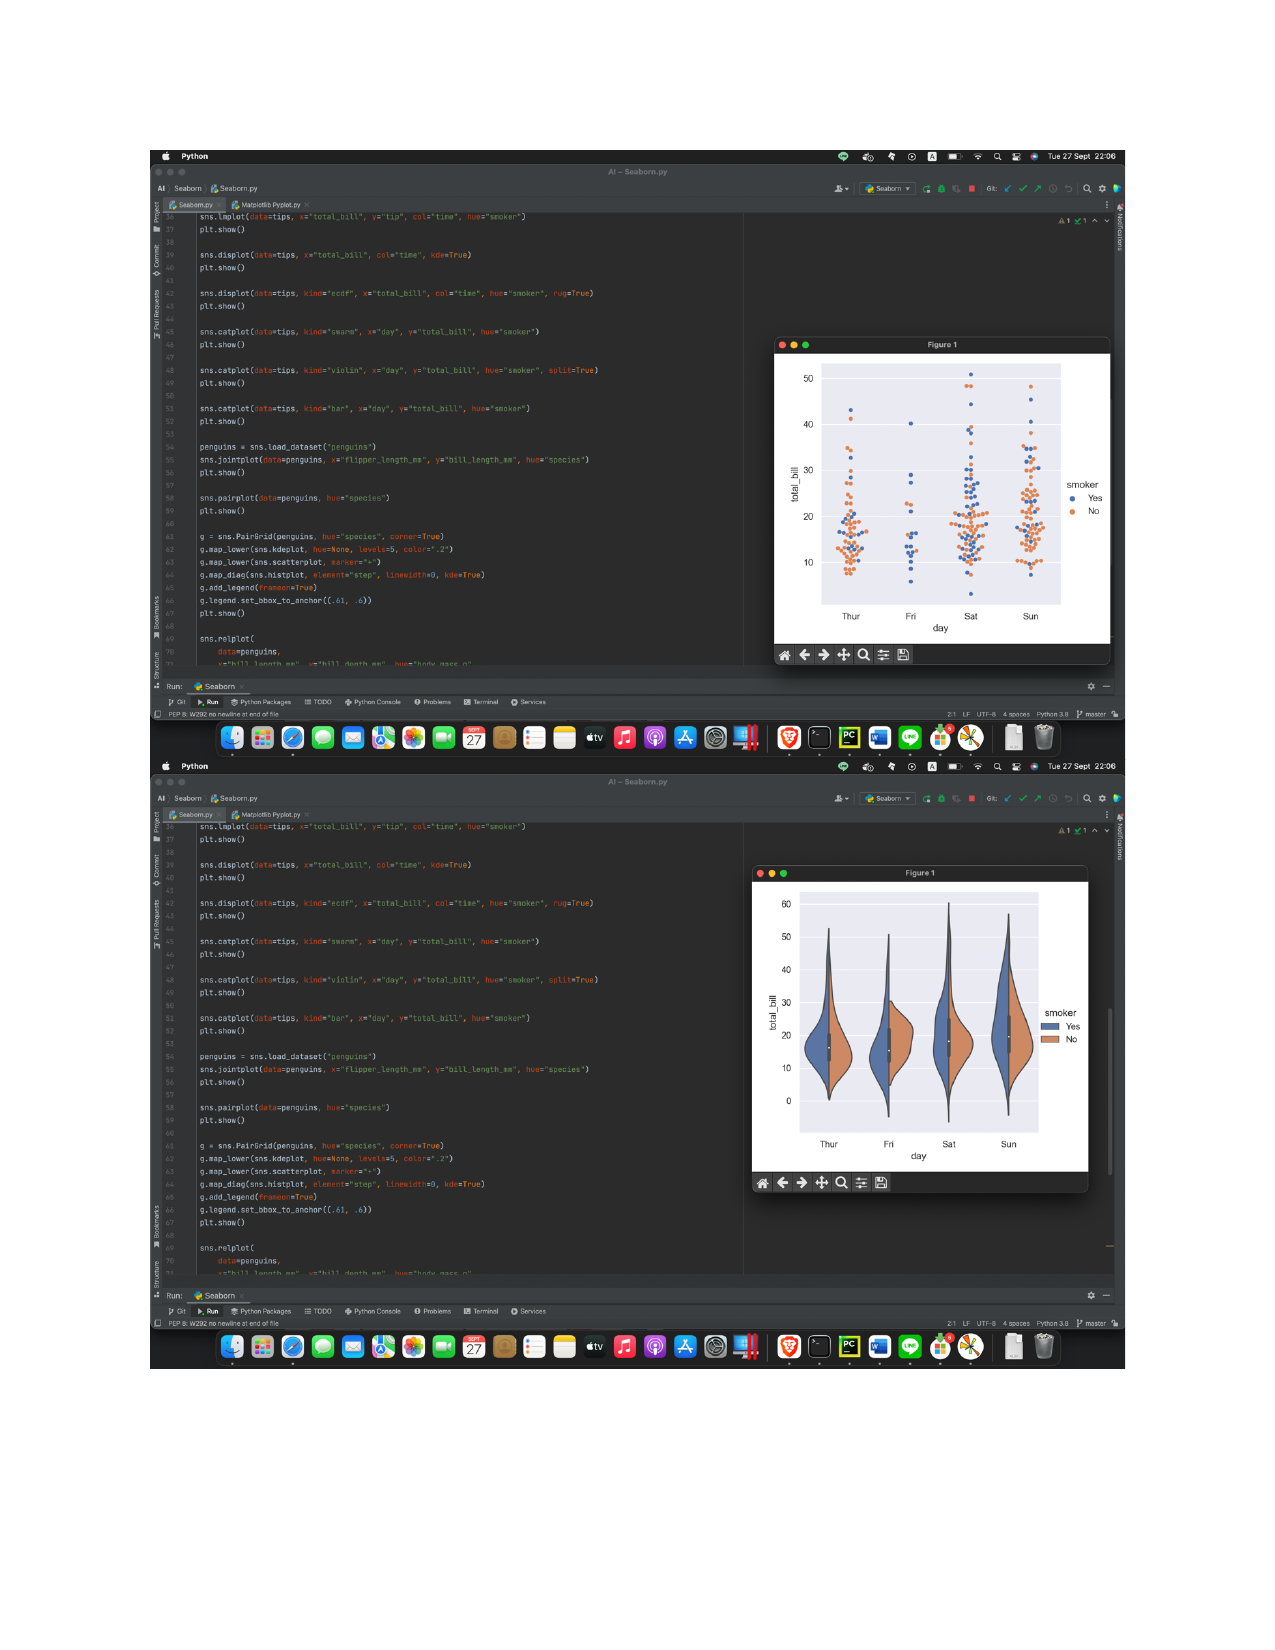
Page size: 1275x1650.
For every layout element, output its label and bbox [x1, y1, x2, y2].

picture [150, 150, 1125, 1369]
